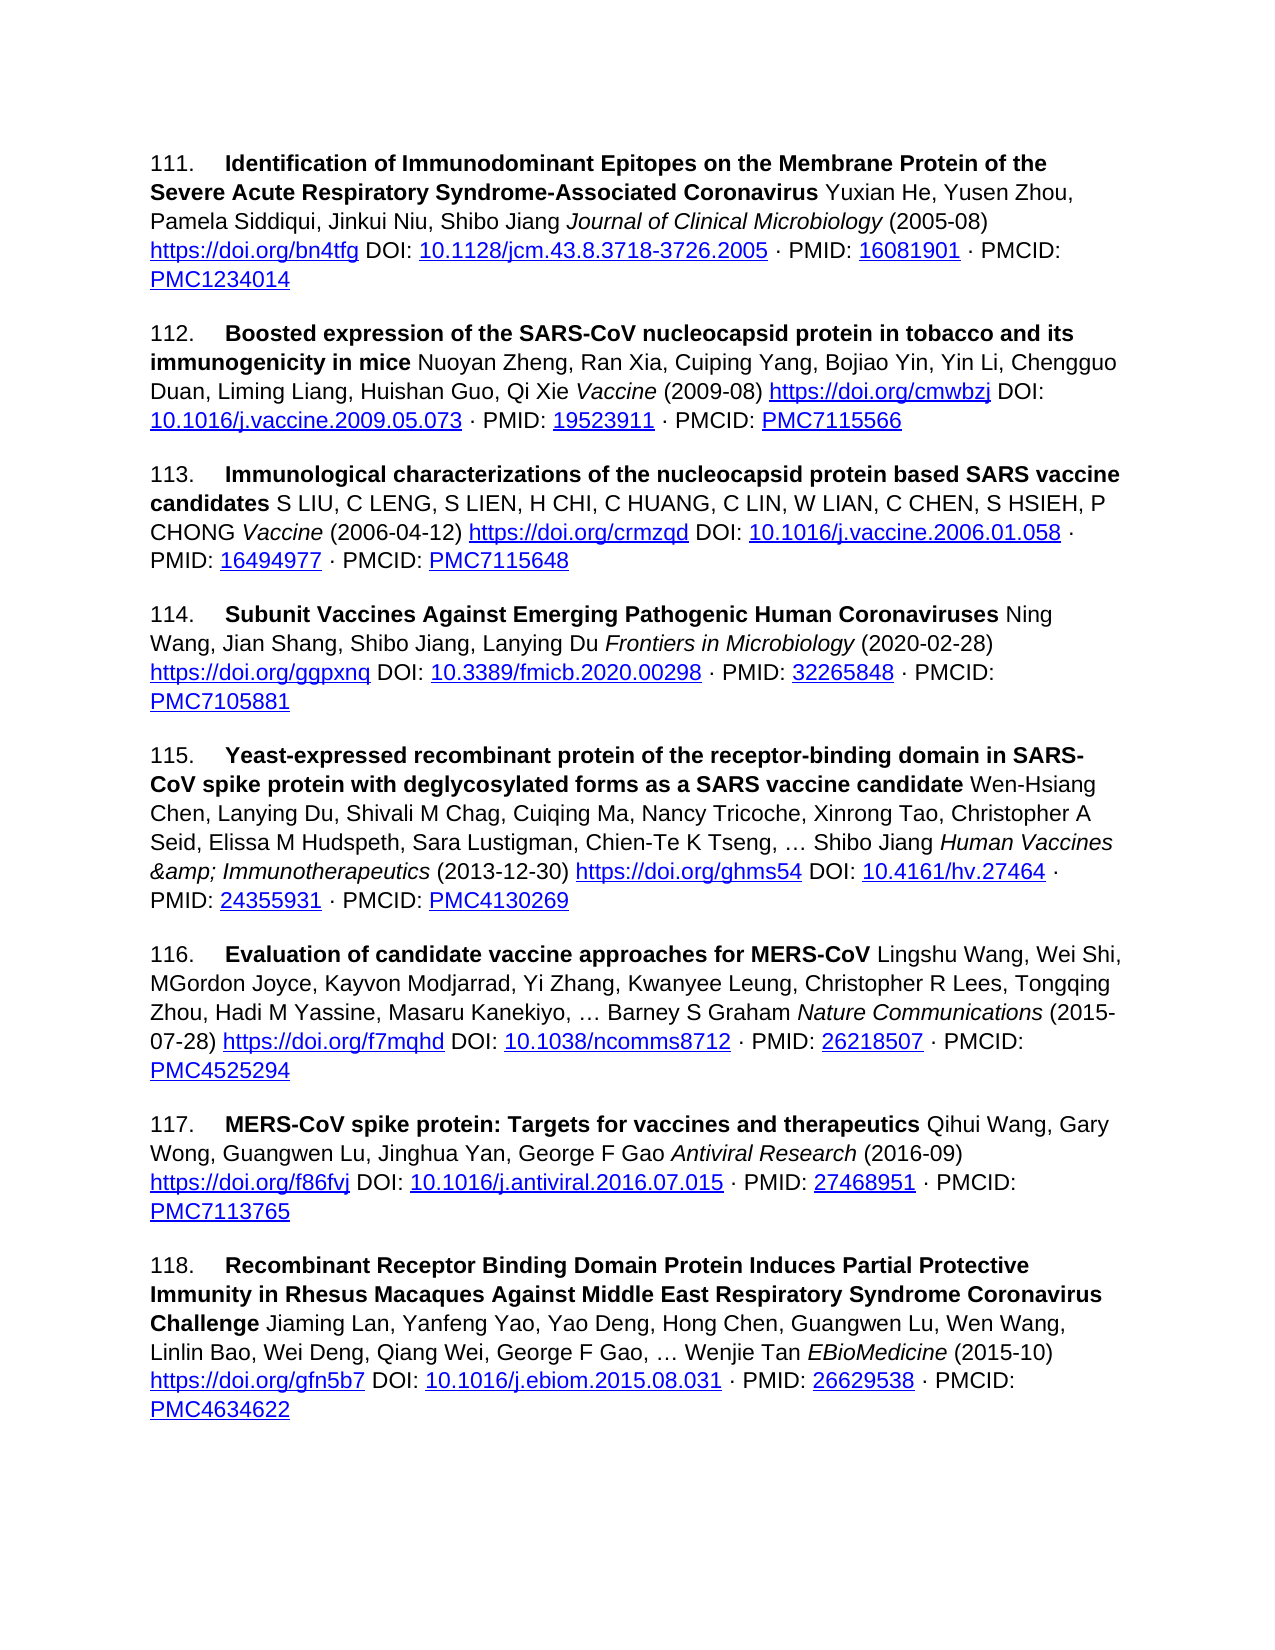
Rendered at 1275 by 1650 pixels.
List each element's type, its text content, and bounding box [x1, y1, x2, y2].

text 112. Boosted expression of the SARS-CoV nucleocapsid protein in tobacco and its immunogenicity in mice Nuoyan Zheng, Ran Xia, Cuiping Yang, Bojiao Yin, Yin Li, Chengguo Duan, Liming Liang, Huishan Guo, Qi Xie Vaccine (2009-08) https://doi.org/cmwbzj DOI: 10.1016/j.vaccine.2009.05.073 · PMID: 19523911 · PMCID: PMC7115566 [150, 320, 1125, 433]
text 118. Recombinant Receptor Binding Domain Protein Induces Partial Protective Immunity in Rhesus Macaques Against Middle East Respiratory Syndrome Coronavirus Challenge Jiaming Lan, Yanfeng Yao, Yao Deng, Hong Chen, Guangwen Lu, Wen Wang, Linlin Bao, Wei Deng, Qiang Wei, George F Gao, … Wenjie Tan EBioMedicine (2015-10) https://doi.org/gfn5b7 DOI: 10.1016/j.ebiom.2015.08.031 · PMID: 26629538 · PMCID: PMC4634622 [150, 1252, 1125, 1423]
text 114. Subunit Vaccines Against Emerging Pathogenic Human Coronaviruses Ning Wang, Jian Shang, Shibo Jiang, Lanying Du Frontiers in Microbiology (2020-02-28) https://doi.org/ggpxnq DOI: 10.3389/fmicb.2020.00298 · PMID: 32265848 · PMCID: PMC7105881 [150, 601, 1125, 715]
text 117. MERS-CoV spike protein: Targets for vaccines and therapeutics Qihui Wang, Gary Wong, Guangwen Lu, Jinghua Yan, George F Gao Antiviral Research (2016-09) https://doi.org/f86fvj DOI: 10.1016/j.antiviral.2016.07.015 · PMID: 27468951 · PMCID: PMC7113765 [150, 1111, 1125, 1224]
text 113. Immunological characterizations of the nucleocapsid protein based SARS vaccine candidates S LIU, C LENG, S LIEN, H CHI, C HUANG, C LIN, W LIAN, C CHEN, S HSIEH, P CHONG Vaccine (2006-04-12) https://doi.org/crmzqd DOI: 10.1016/j.vaccine.2006.01.058 · PMID: 16494977 · PMCID: PMC7115648 [150, 461, 1125, 574]
text 116. Evaluation of candidate vaccine approaches for MERS-CoV Lingshu Wang, Wei Shi, MGordon Joyce, Kayvon Modjarrad, Yi Zhang, Kwanyee Leung, Christopher R Lees, Tongqing Zhou, Hadi M Yassine, Masaru Kanekiyo, … Barney S Graham Nature Communications (2015-07-28) https://doi.org/f7mqhd DOI: 10.1038/ncomms8712 · PMID: 26218507 · PMCID: PMC4525294 [150, 941, 1125, 1083]
text 115. Yeast-expressed recombinant protein of the receptor-binding domain in SARS-CoV spike protein with deglycosylated forms as a SARS vaccine candidate Wen-Hsiang Chen, Lanying Du, Shivali M Chag, Cuiqing Ma, Nancy Tricoche, Xinrong Tao, Christopher A Seid, Elissa M Hudspeth, Sara Lustigman, Chien-Te K Tseng, … Shibo Jiang Human Vaccines &amp; Immunotherapeutics (2013-12-30) https://doi.org/ghms54 DOI: 10.4161/hv.27464 · PMID: 24355931 · PMCID: PMC4130269 [150, 742, 1125, 913]
text 111. Identification of Immunodominant Epitopes on the Membrane Protein of the Severe Acute Respiratory Syndrome-Associated Coronavirus Yuxian He, Yusen Zhou, Pamela Siddiqui, Jinkui Niu, Shibo Jiang Journal of Clinical Microbiology (2005-08) https://doi.org/bn4tfg DOI: 10.1128/jcm.43.8.3718-3726.2005 · PMID: 16081901 · PMCID: PMC1234014 [150, 150, 1125, 292]
